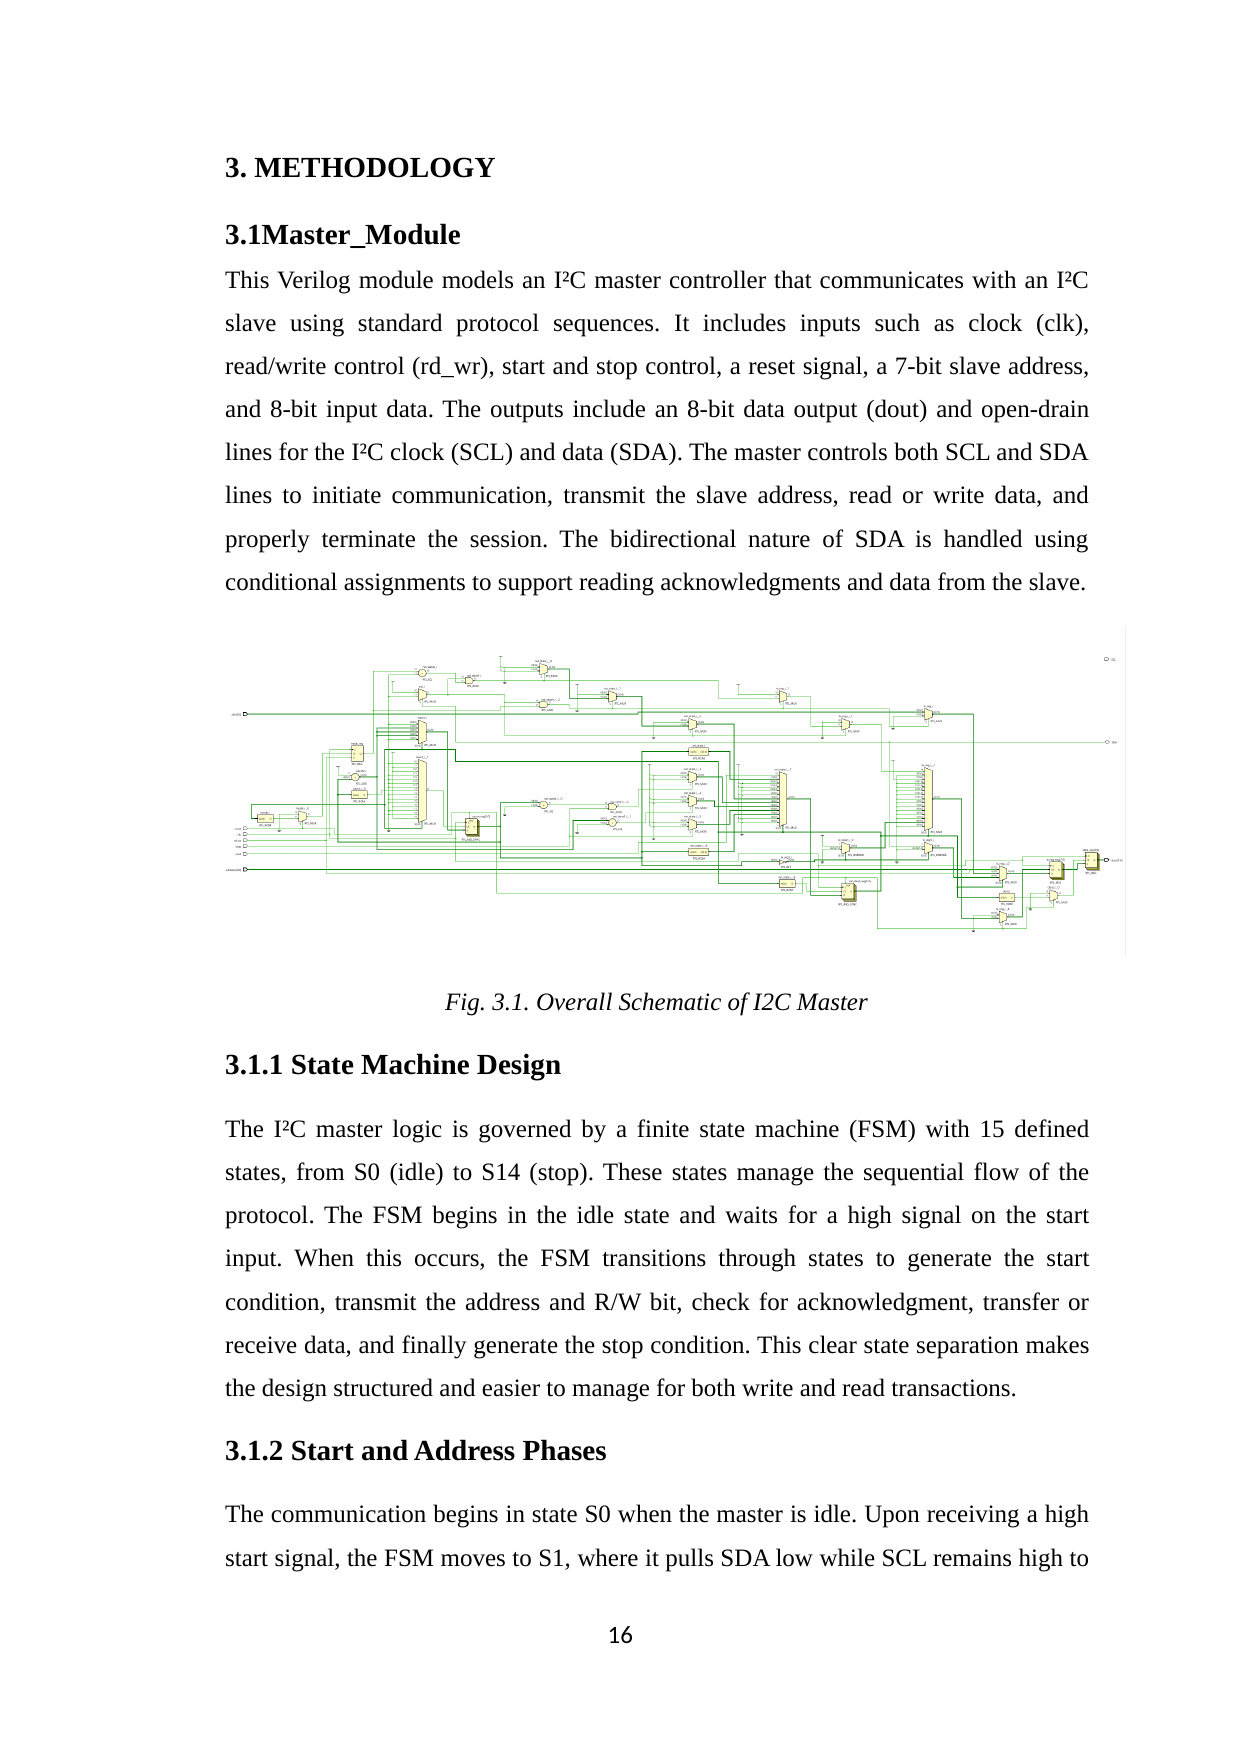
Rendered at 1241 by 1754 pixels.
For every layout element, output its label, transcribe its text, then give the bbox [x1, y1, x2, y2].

text 3.1Master_Module This Verilog module models an I²C master controller that communicates with an I²C slave using standard protocol sequences. It includes inputs such as clock (clk), read/write control (rd_wr), start and stop control, a reset signal, a 7-bit slave address, and 8-bit input data. The outputs include an 8-bit data output (dout) and open-drain lines for the I²C clock (SCL) and data (SDA). The master controls both SCL and SDA lines to initiate communication, transmit the slave address, read or write data, and properly terminate the session. The bidirectional nature of SDA is handled using conditional assignments to support reading acknowledgments and data from the slave. [225, 217, 1090, 596]
text 3.1.2 Start and Address Phases [225, 1433, 1090, 1466]
text Fig. 3.1. Overall Schematic of I2C Master [225, 987, 1090, 1016]
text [225, 1499, 1090, 1571]
text 3.1.1 State Machine Design [225, 1047, 1090, 1081]
picture [225, 626, 1126, 956]
text 3. METHODOLOGY [225, 150, 1090, 183]
text The I²C master logic is governed by a finite state machine (FSM) with 15 defined states, from S0 (idle) to S14 (stop). These states manage the sequential flow of the protocol. The FSM begins in the idle state and waits for a high signal on the start input. When this occurs, the FSM transitions through states to generate the start condition, transmit the address and R/W bit, check for acknowledgment, transfer or receive data, and finally generate the stop condition. This clear state separation makes the design structured and easier to manage for both write and read transactions. [225, 1114, 1090, 1402]
